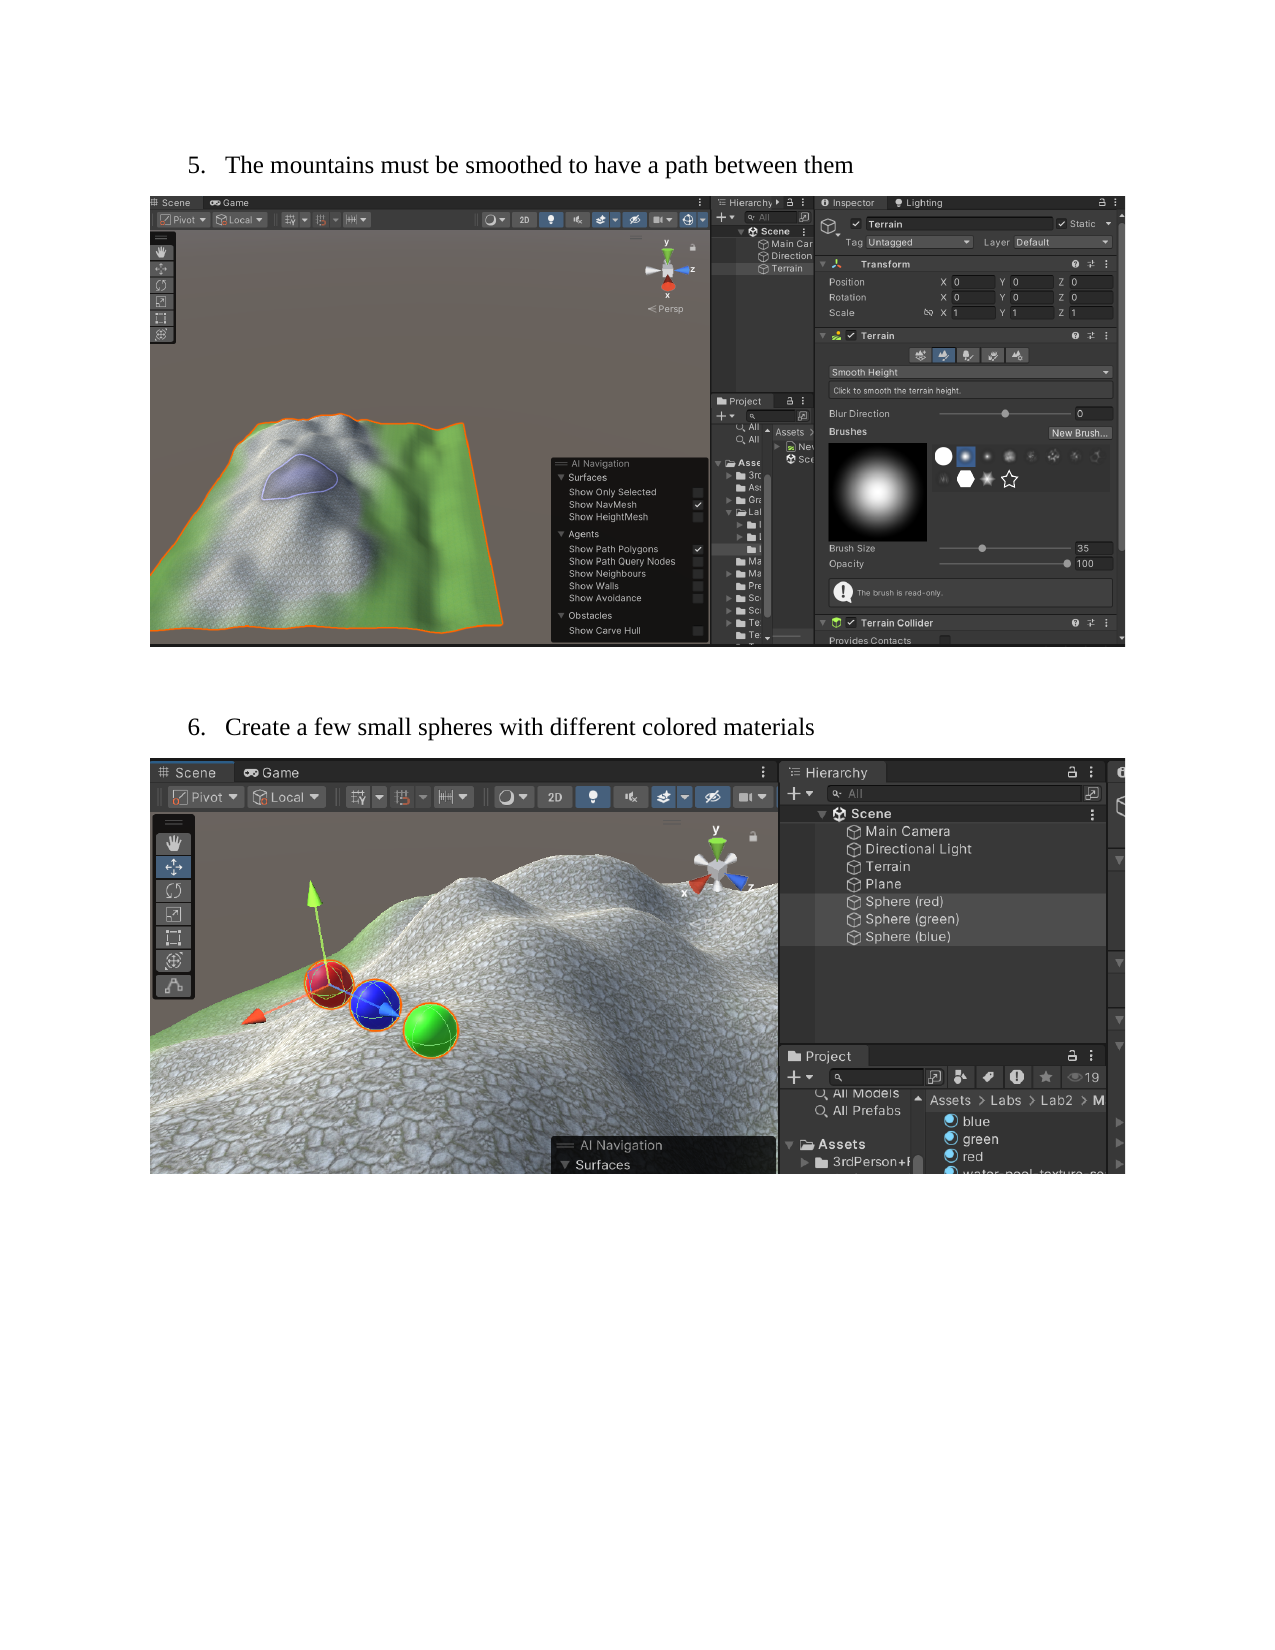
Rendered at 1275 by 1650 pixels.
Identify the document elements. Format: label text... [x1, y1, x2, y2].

picture [150, 758, 1125, 1174]
list Create a few small spheres with different colored materials [187, 712, 1125, 741]
picture [150, 196, 1125, 647]
list The mountains must be smoothed to have a path between them [187, 150, 1125, 179]
